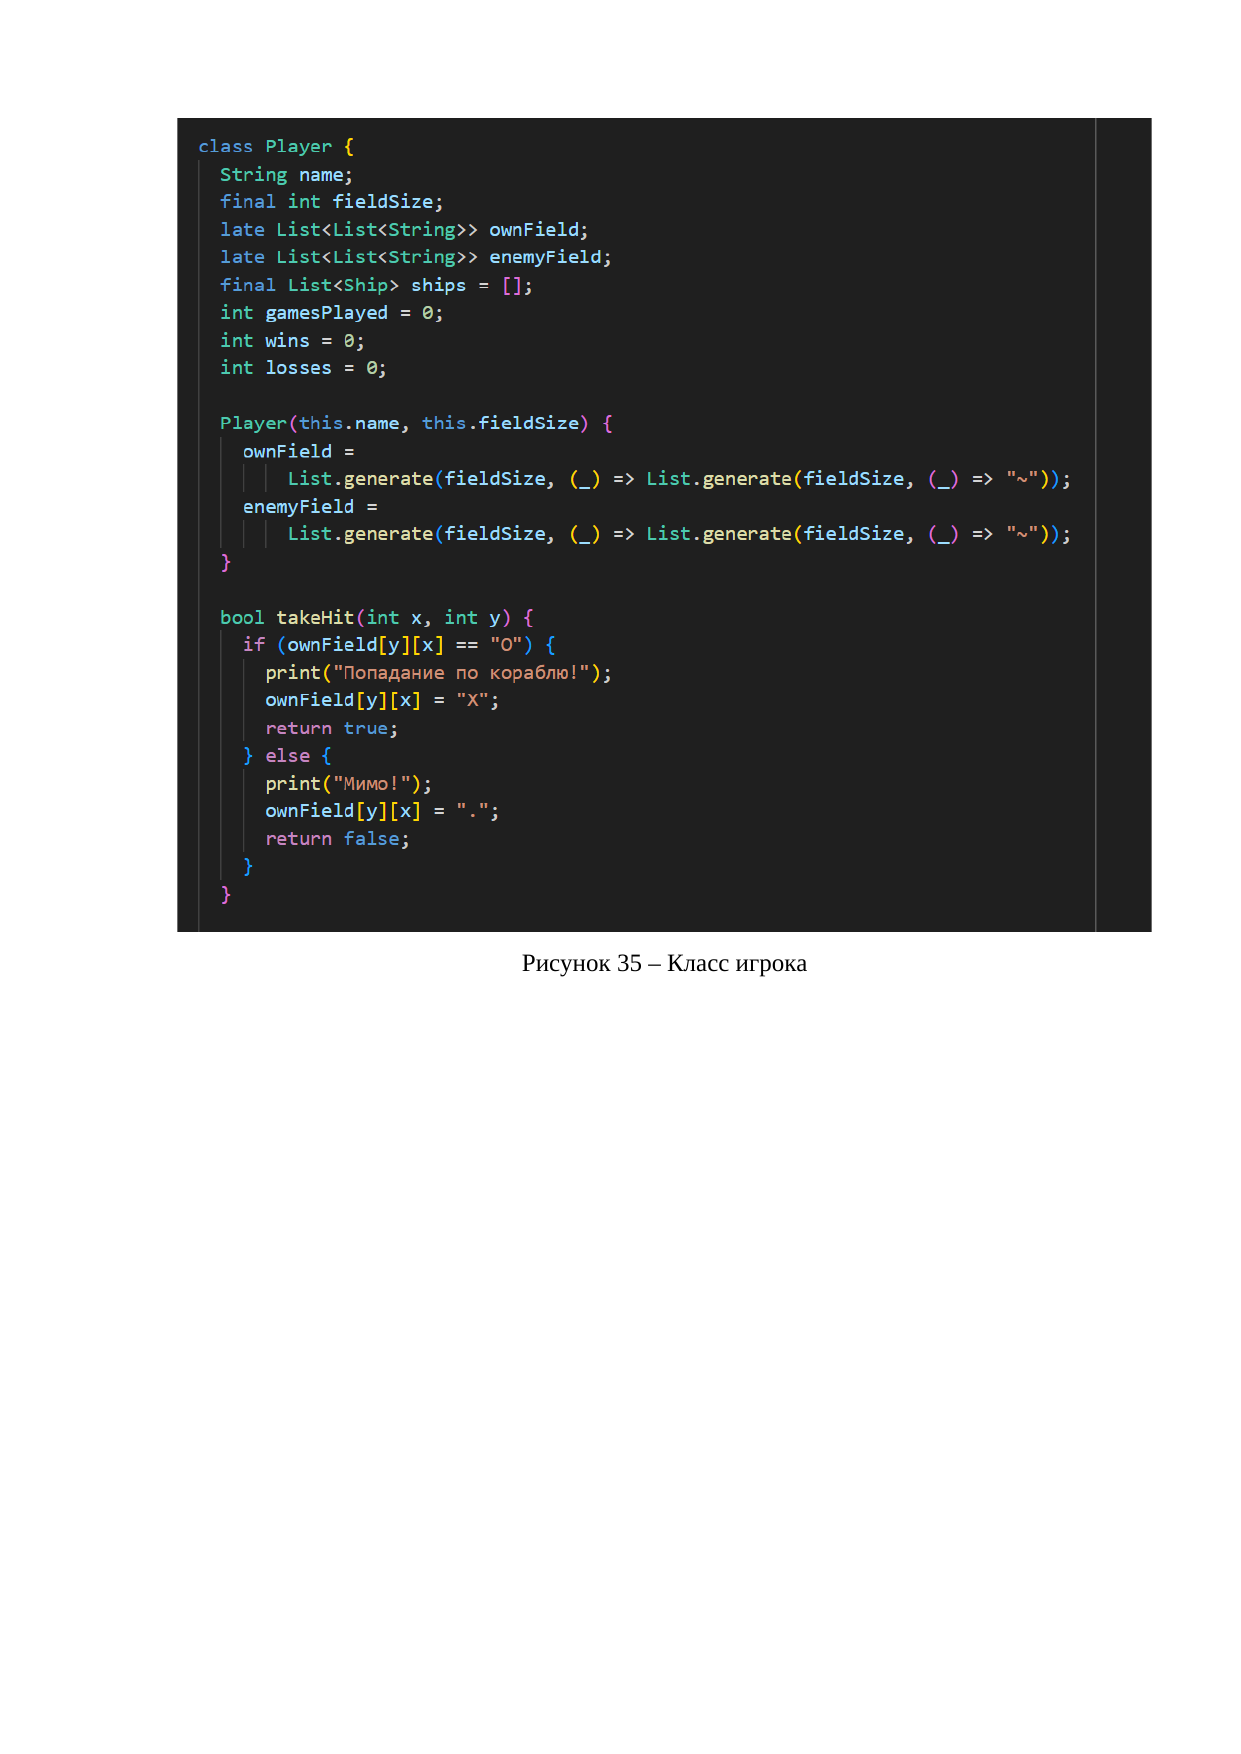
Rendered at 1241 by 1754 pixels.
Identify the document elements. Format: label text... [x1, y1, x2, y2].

text Рисунок 35 – Класс игрока [177, 948, 1152, 977]
picture [177, 118, 1152, 932]
